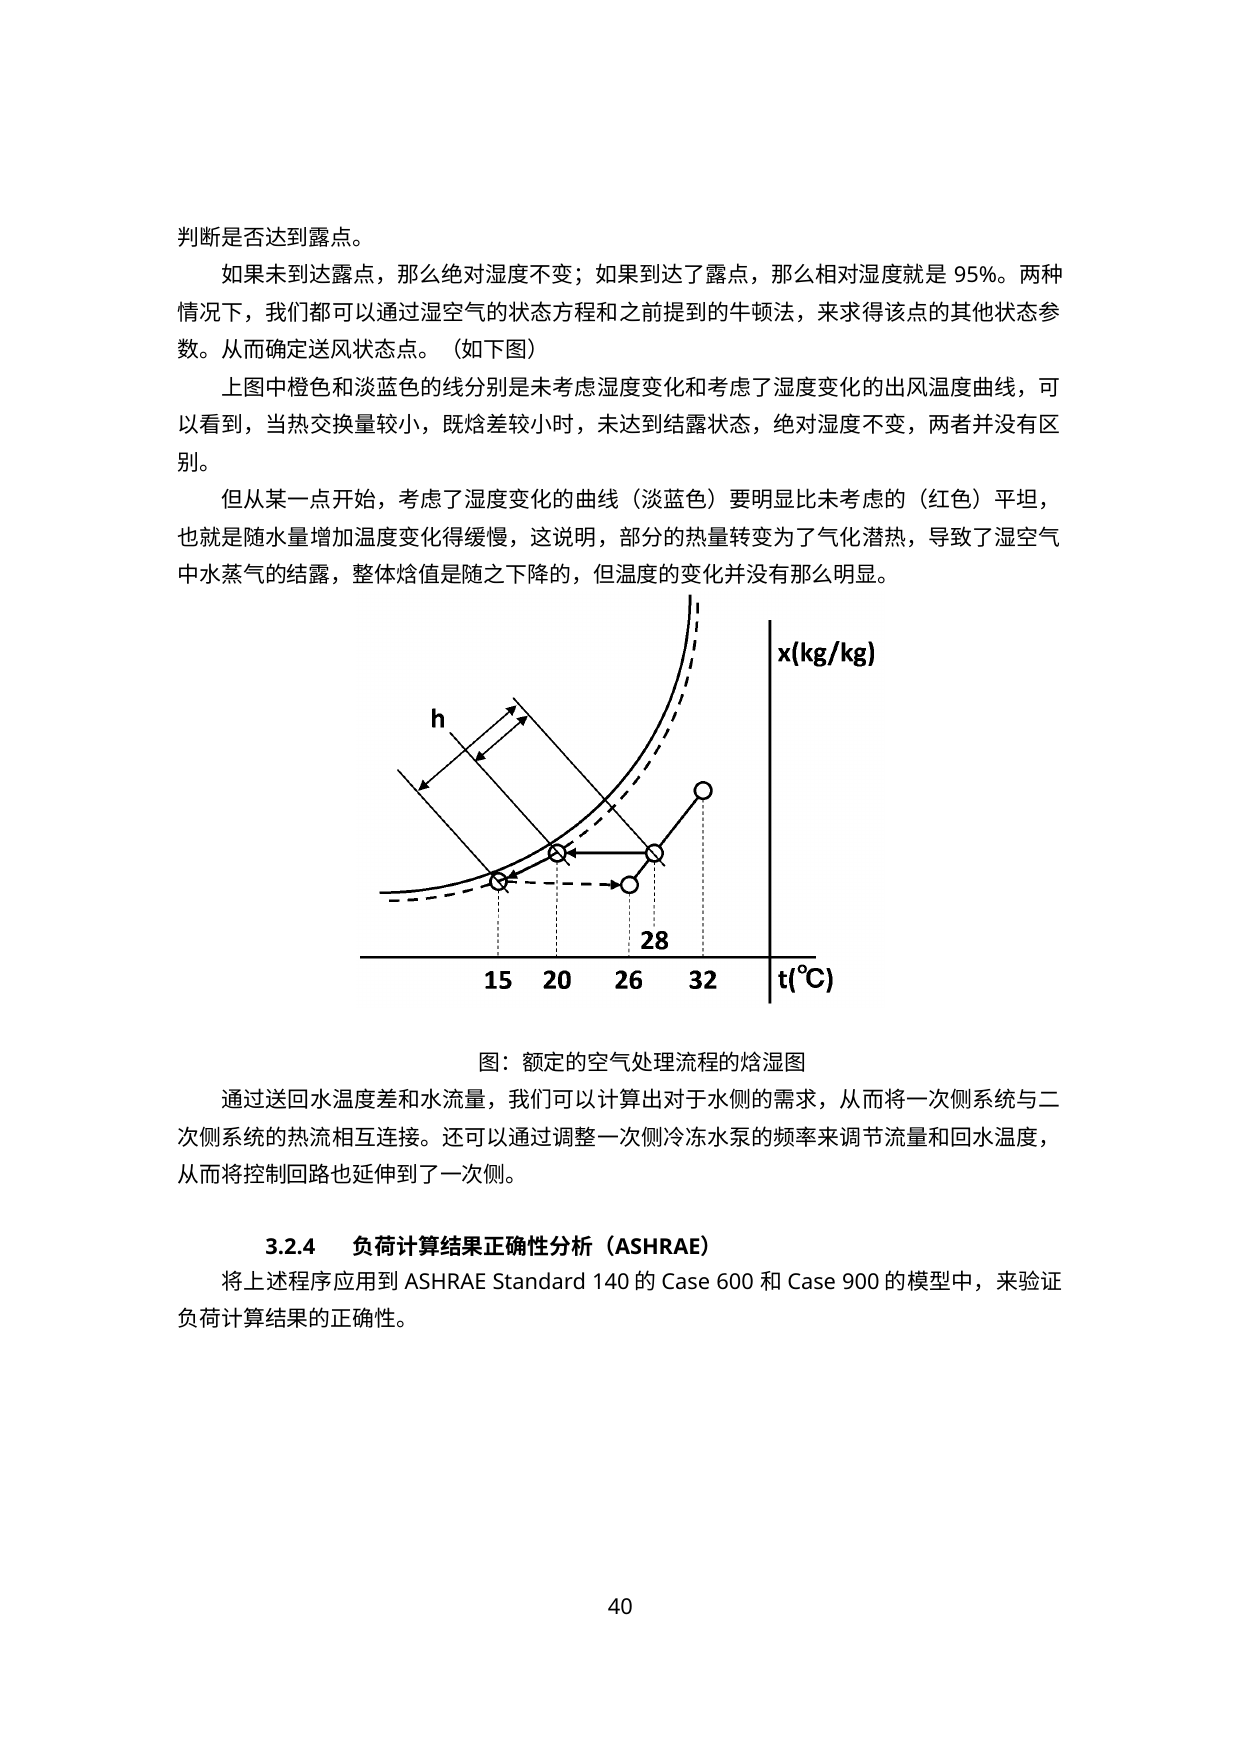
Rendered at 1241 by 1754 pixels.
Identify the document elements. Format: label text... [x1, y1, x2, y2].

text 图：额定的空气处理流程的焓湿图 [177, 1042, 1063, 1079]
subtitle 负荷计算结果正确性分析（ASHRAE） [221, 1229, 1063, 1261]
text 将上述程序应用到ASHRAE Standard 140的Case 600 和Case 900的模型中，来验证负荷计算结果的正确性。 [177, 1261, 1063, 1336]
text 通过送回水温度差和水流量，我们可以计算出对于水侧的需求，从而将一次侧系统与二次侧系统的热流相互连接。还可以通过调整一次侧冷冻水泵的频率来调节流量和回水温度，从而将控制回路也延伸到了一次侧。 [177, 1079, 1063, 1192]
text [177, 217, 1063, 254]
text 但从某一点开始，考虑了湿度变化的曲线（淡蓝色）要明显比未考虑的（红色）平坦，也就是随水量增加温度变化得缓慢，这说明，部分的热量转变为了气化潜热，导致了湿空气中水蒸气的结露，整体焓值是随之下降的，但温度的变化并没有那么明显。 [177, 479, 1063, 592]
text 如果未到达露点，那么绝对湿度不变；如果到达了露点，那么相对湿度就是95%。两种情况下，我们都可以通过湿空气的状态方程和之前提到的牛顿法，来求得该点的其他状态参数。从而确定送风状态点。（如下图） [177, 254, 1063, 367]
text 上图中橙色和淡蓝色的线分别是未考虑湿度变化和考虑了湿度变化的出风温度曲线，可以看到，当热交换量较小，既焓差较小时，未达到结露状态，绝对湿度不变，两者并没有区别。 [177, 367, 1063, 479]
